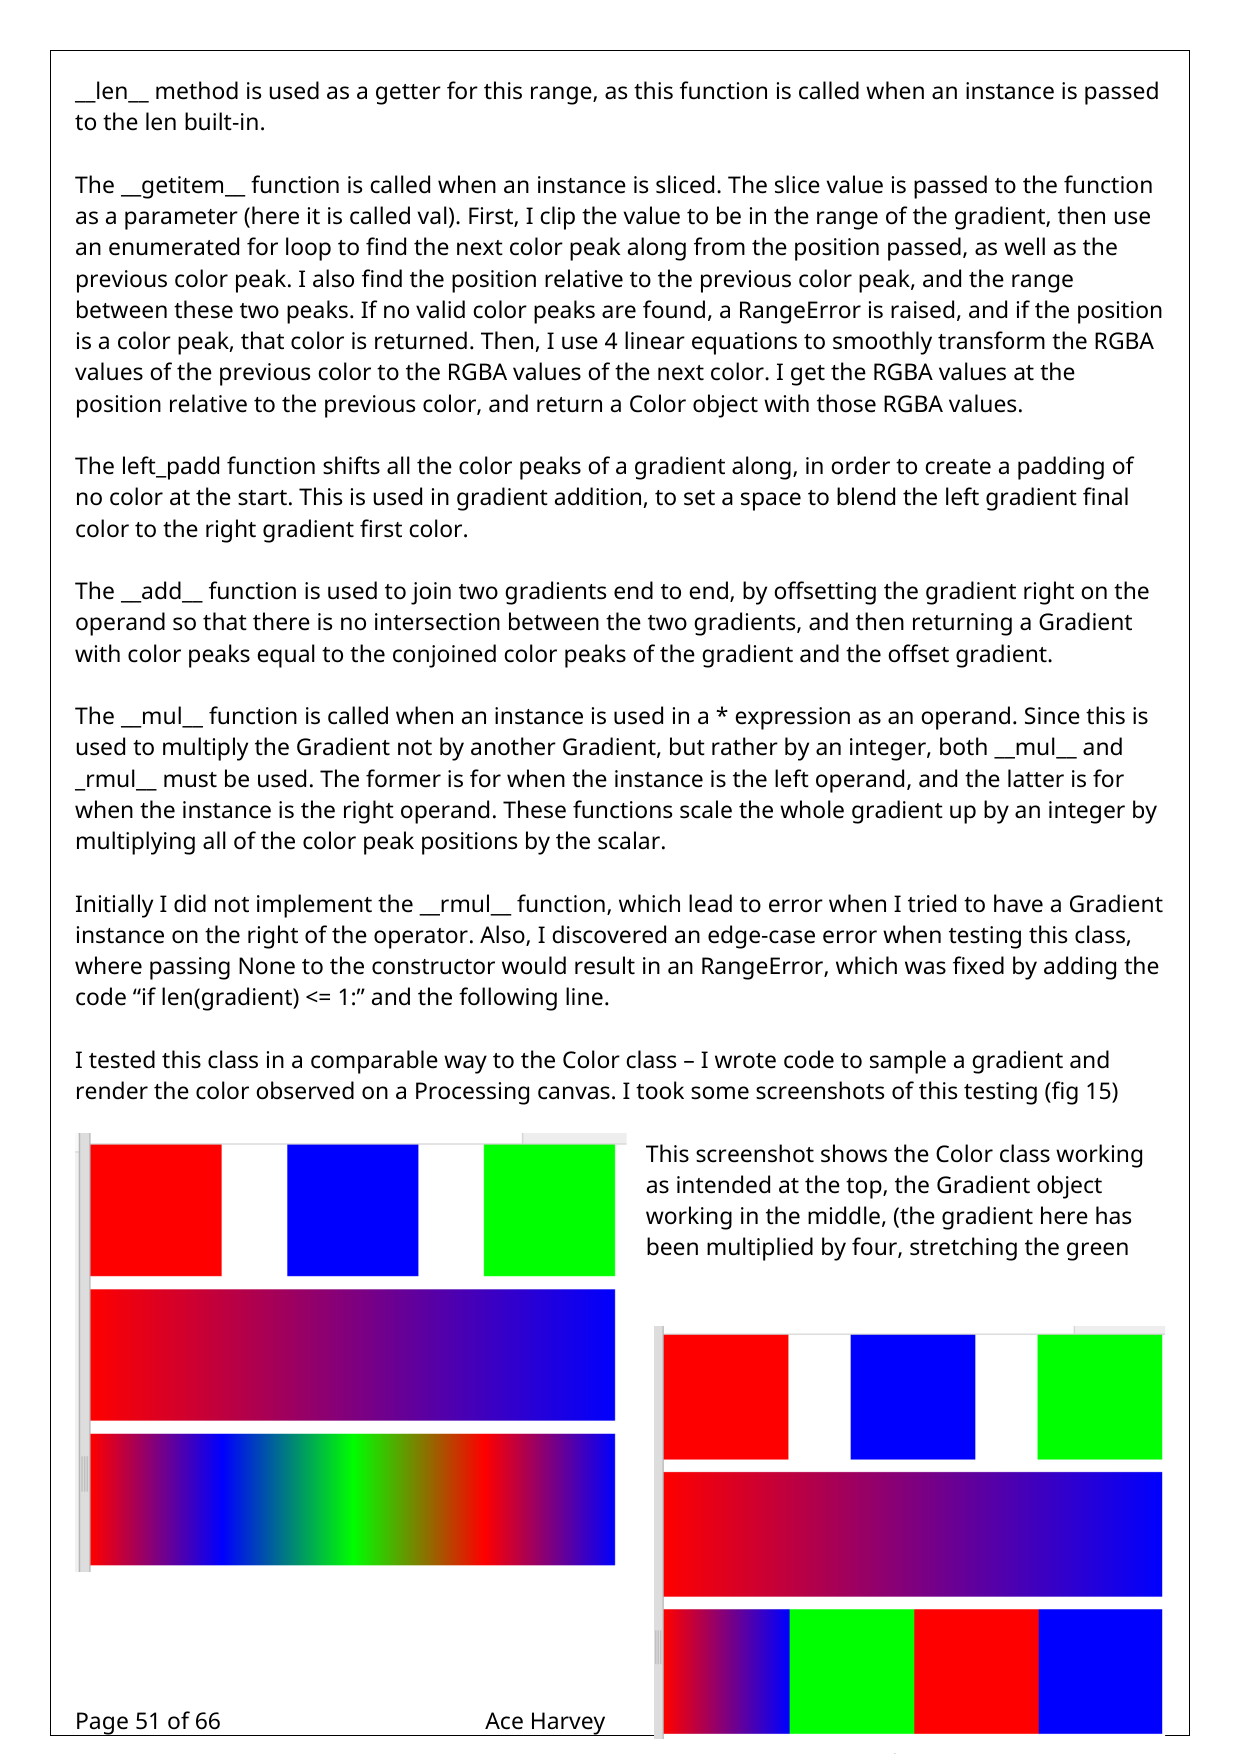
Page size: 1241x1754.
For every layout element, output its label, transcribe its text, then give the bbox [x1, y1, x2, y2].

picture [654, 1326, 1166, 1739]
text The __mul__ function is called when an instance is used in a * expression as an operand. Since this is used to multiply the Gradient not by another Gradient, but rather by an integer, both __mul__ and _rmul__ must be used. The former is for when the instance is the left operand, and the latter is for when the instance is the right operand. These functions scale the whole gradient up by an integer by multiplying all of the color peak positions by the scalar. [75, 700, 1165, 856]
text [75, 75, 1165, 137]
text Initially I did not implement the __rmul__ function, which lead to error when I tried to have a Gradient instance on the right of the operator. Also, I discovered an edge-case error when testing this class, where passing None to the constructor would result in an RangeError, which was fixed by adding the code “if len(gradient) <= 1:” and the following line. [75, 887, 1165, 1012]
text The __add__ function is used to join two gradients end to end, by offsetting the gradient right on the operand so that there is no intersection between the two gradients, and then returning a Gradient with color peaks equal to the conjoined color peaks of the gradient and the offset gradient. [75, 575, 1165, 669]
text The __getitem__ function is called when an instance is sliced. The slice value is passed to the function as a parameter (here it is called val). First, I clip the value to be in the range of the gradient, then use an enumerated for loop to find the next color peak along from the position passed, as well as the previous color peak. I also find the position relative to the previous color peak, and the range between these two peaks. If no valid color peaks are found, a RangeError is raised, and if the position is a color peak, that color is returned. Then, I use 4 linear equations to smoothly transform the RGBA values of the previous color to the RGBA values of the next color. I get the RGBA values at the position relative to the previous color, and return a Color object with those RGBA values. [75, 169, 1165, 419]
text I tested this class in a comparable way to the Color class – I wrote code to sample a gradient and render the color observed on a Processing canvas. I took some screenshots of this testing (fig 15) [75, 1044, 1165, 1106]
text The left_padd function shifts all the color peaks of a gradient along, in order to create a padding of no color at the start. This is used in gradient addition, to set a space to blend the left gradient final color to the right gradient first color. [75, 450, 1165, 544]
picture [75, 1133, 627, 1572]
